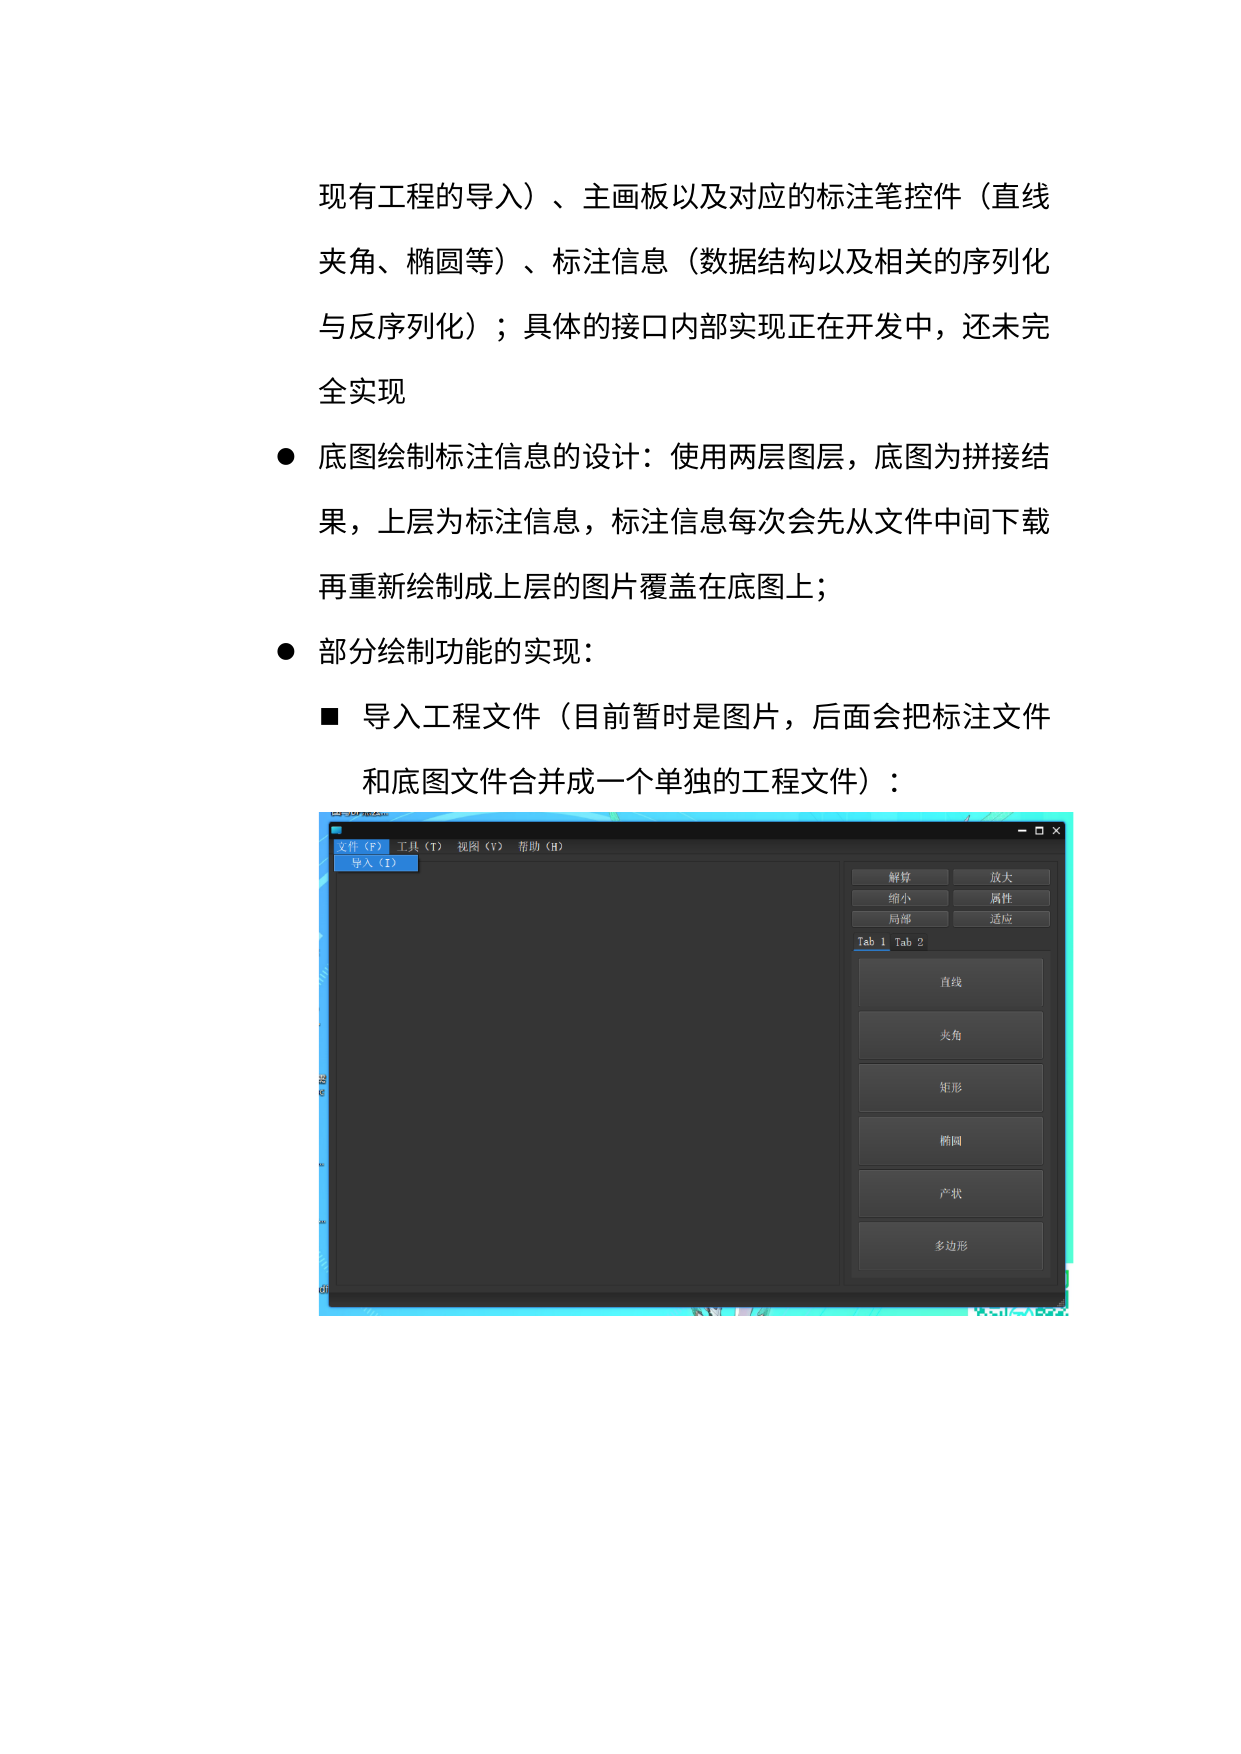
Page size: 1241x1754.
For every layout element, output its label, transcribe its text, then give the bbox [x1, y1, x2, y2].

list 导入工程文件（目前暂时是图片，后面会把标注文件和底图文件合并成一个单独的工程文件）： [319, 747, 1053, 877]
picture [318, 877, 1074, 1381]
list 部分绘制功能的实现： [275, 682, 1053, 747]
list 框架中新增以下组件：data_manager（原始数据的加载、现有工程的导入）、主画板以及对应的标注笔控件（直线、夹角、椭圆等）、标注信息（数据结构以及相关的序列化与反序列化）；具体的接口内部实现正在开发中，还未完全实现 [275, 162, 1053, 487]
list 底图绘制标注信息的设计：使用两层图层，底图为拼接结果，上层为标注信息，标注信息每次会先从文件中间下载，再重新绘制成上层的图片覆盖在底图上； [275, 487, 1053, 682]
